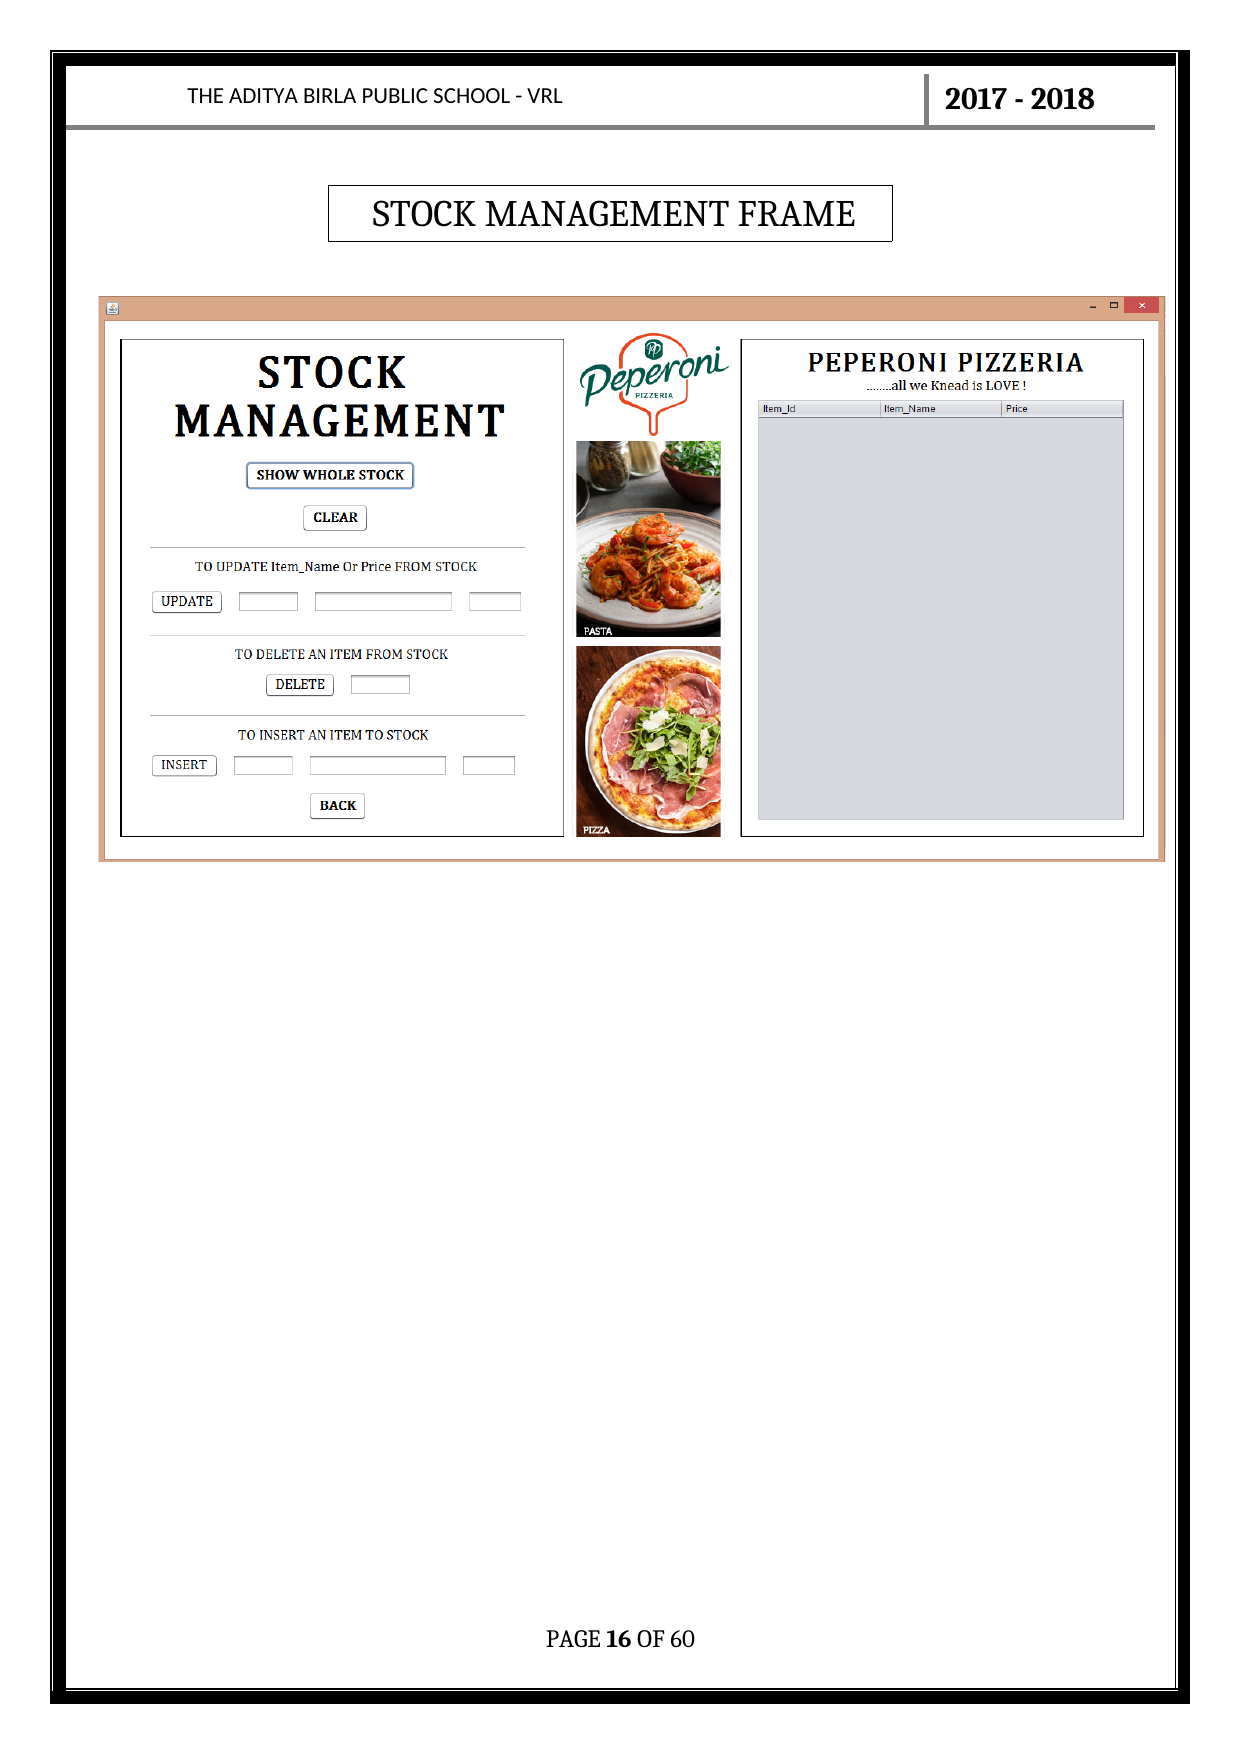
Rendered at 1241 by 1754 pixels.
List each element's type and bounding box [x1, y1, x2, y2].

picture [98, 296, 1166, 863]
